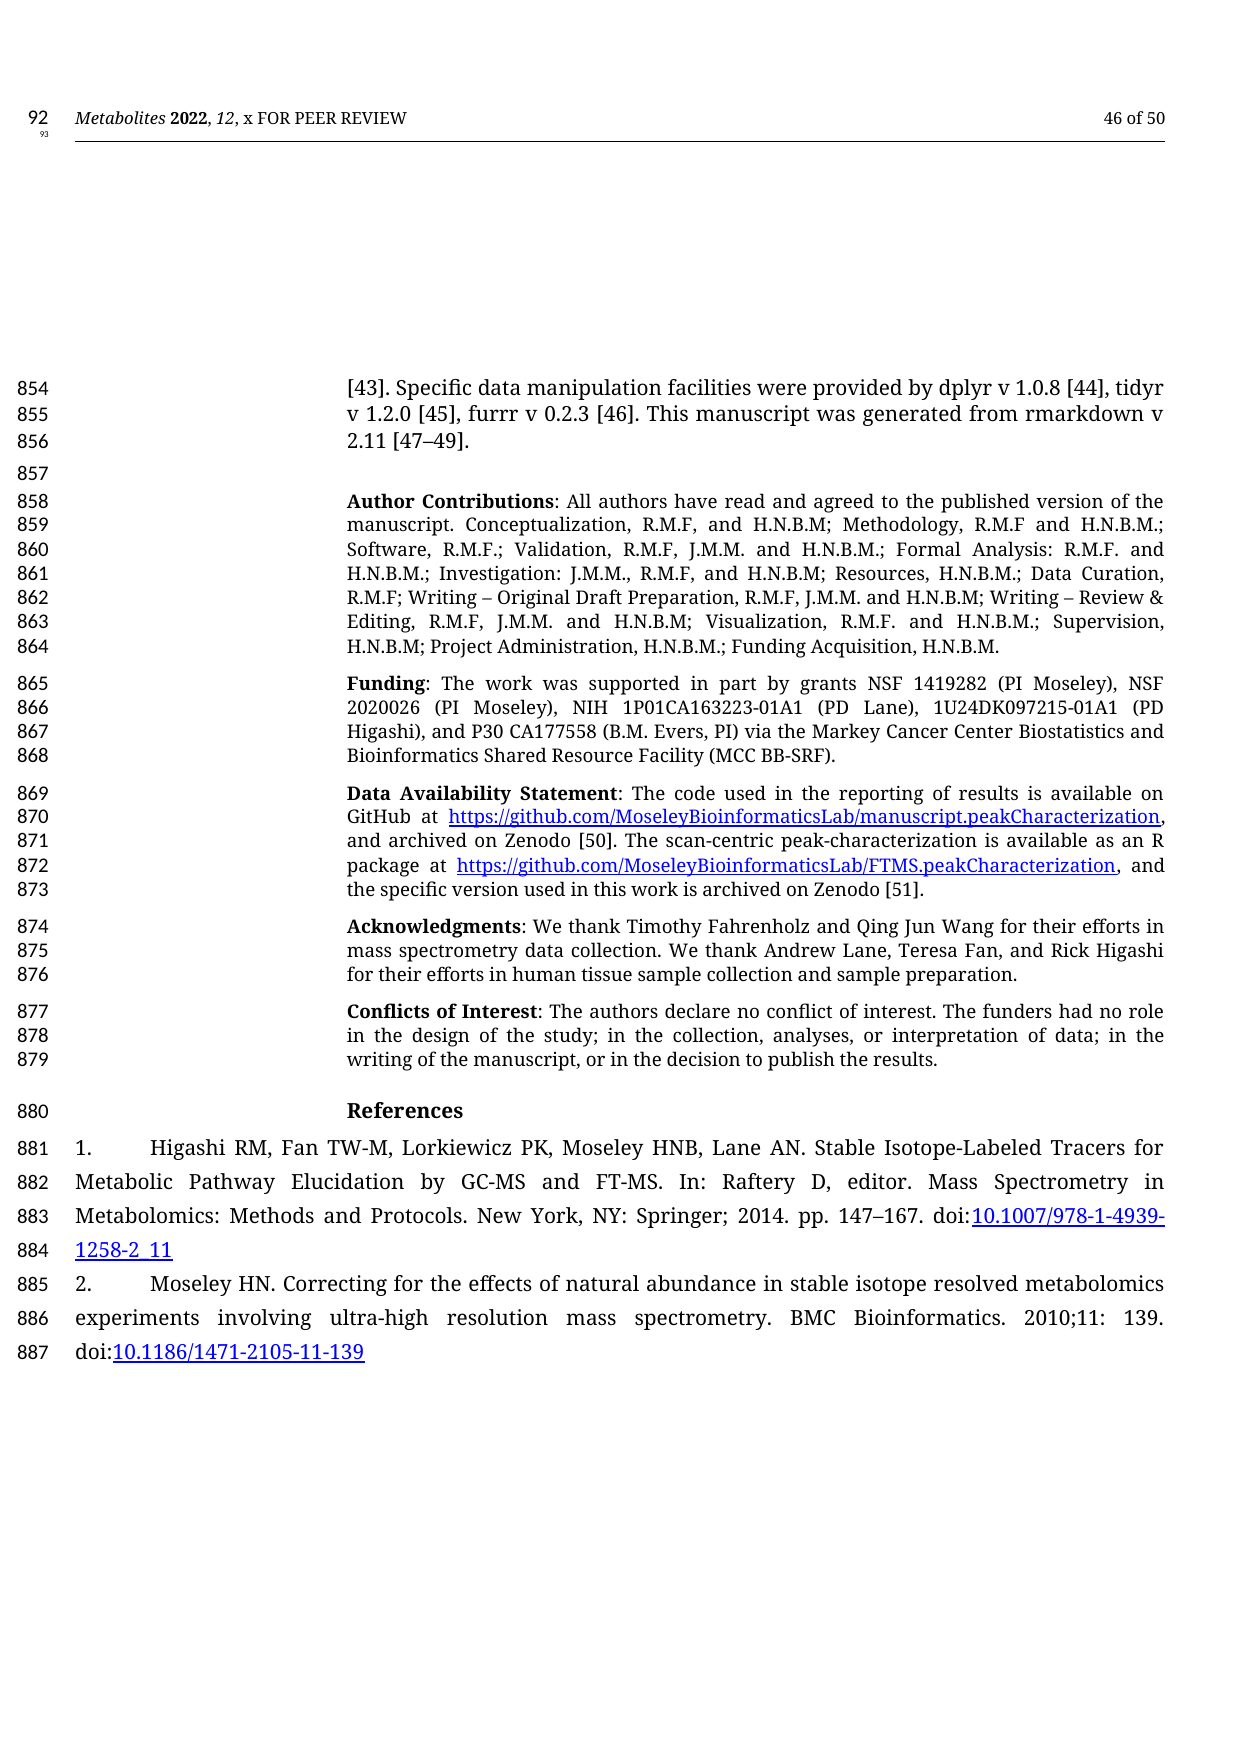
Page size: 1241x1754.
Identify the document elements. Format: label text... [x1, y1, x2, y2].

text 1. Higashi RM, Fan TW-M, Lorkiewicz PK, Moseley HNB, Lane AN. Stable Isotope-Labeled Tracers for Metabolic Pathway Elucidation by GC-MS and FT-MS. In: Raftery D, editor. Mass Spectrometry in Metabolomics: Methods and Protocols. New York, NY: Springer; 2014. pp. 147–167. doi:10.1007/978-1-4939-1258-2_11 [75, 1131, 1165, 1266]
text Funding: The work was supported in part by grants NSF 1419282 (PI Moseley), NSF 2020026 (PI Moseley), NIH 1P01CA163223-01A1 (PD Lane), 1U24DK097215-01A1 (PD Higashi), and P30 CA177558 (B.M. Evers, PI) via the Markey Cancer Center Biostatistics and Bioinformatics Shared Resource Facility (MCC BB-SRF). [347, 671, 1165, 768]
text 2. Moseley HN. Correcting for the effects of natural abundance in stable isotope resolved metabolomics experiments involving ultra-high resolution mass spectrometry. BMC Bioinformatics. 2010;11: 139. doi:10.1186/1471-2105-11-139 [75, 1266, 1165, 1368]
text Data Availability Statement: The code used in the reporting of results is available on GitHub at https://github.com/MoseleyBioinformaticsLab/manuscript.peakCharacterization, and archived on Zenodo [50]. The scan-centric peak-characterization is available as an R package at https://github.com/MoseleyBioinformaticsLab/FTMS.peakCharacterization, and the specific version used in this work is archived on Zenodo [51]. [347, 781, 1165, 902]
text Conflicts of Interest: The authors declare no conflict of interest. The funders had no role in the design of the study; in the collection, analyses, or interpretation of data; in the writing of the manuscript, or in the decision to publish the results. [347, 999, 1165, 1072]
subtitle References [347, 1097, 1165, 1124]
text Acknowledgments: We thank Timothy Fahrenholz and Qing Jun Wang for their efforts in mass spectrometry data collection. We thank Andrew Lane, Teresa Fan, and Rick Higashi for their efforts in human tissue sample collection and sample preparation. [347, 914, 1165, 987]
text Author Contributions: All authors have read and agreed to the published version of the manuscript. Conceptualization, R.M.F, and H.N.B.M; Methodology, R.M.F and H.N.B.M.; Software, R.M.F.; Validation, R.M.F, J.M.M. and H.N.B.M.; Formal Analysis: R.M.F. and H.N.B.M.; Investigation: J.M.M., R.M.F, and H.N.B.M; Resources, H.N.B.M.; Data Curation, R.M.F; Writing – Original Draft Preparation, R.M.F, J.M.M. and H.N.B.M; Writing – Review & Editing, R.M.F, J.M.M. and H.N.B.M; Visualization, R.M.F. and H.N.B.M.; Supervision, H.N.B.M; Project Administration, H.N.B.M.; Funding Acquisition, H.N.B.M. [347, 489, 1165, 659]
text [347, 374, 1165, 455]
